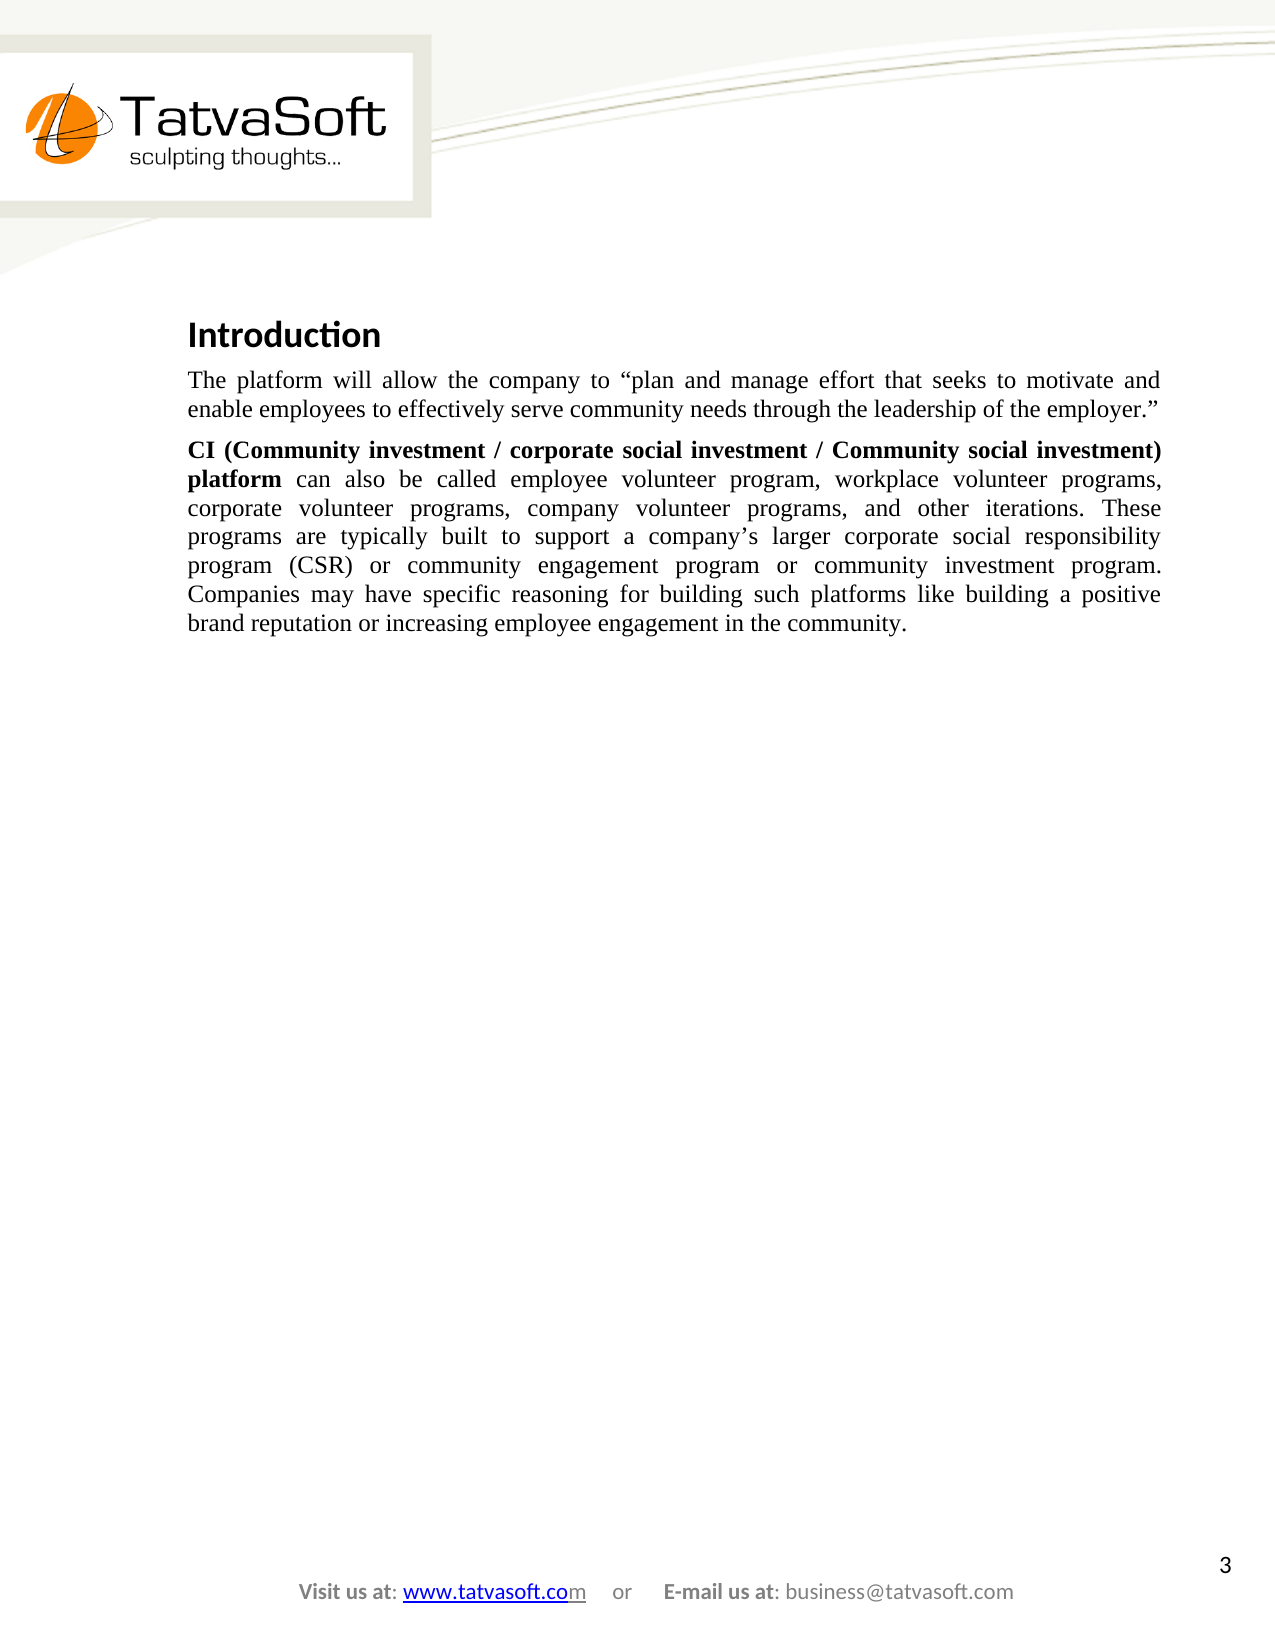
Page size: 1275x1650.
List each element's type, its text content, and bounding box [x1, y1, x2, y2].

picture [0, 0, 1275, 285]
text CI (Community investment / corporate social investment / Community social investment) platform can also be called employee volunteer program, workplace volunteer programs, corporate volunteer programs, company volunteer programs, and other iterations. These programs are typically built to support a company’s larger corporate social responsibility program (CSR) or community engagement program or community investment program. Companies may have specific reasoning for building such platforms like building a positive brand reputation or increasing employee engagement in the community. [187, 435, 1162, 636]
subtitle Introduction [187, 311, 1162, 357]
text The platform will allow the company to “plan and manage effort that seeks to motivate and enable employees to effectively serve community needs through the leadership of the employer.” [187, 365, 1162, 423]
